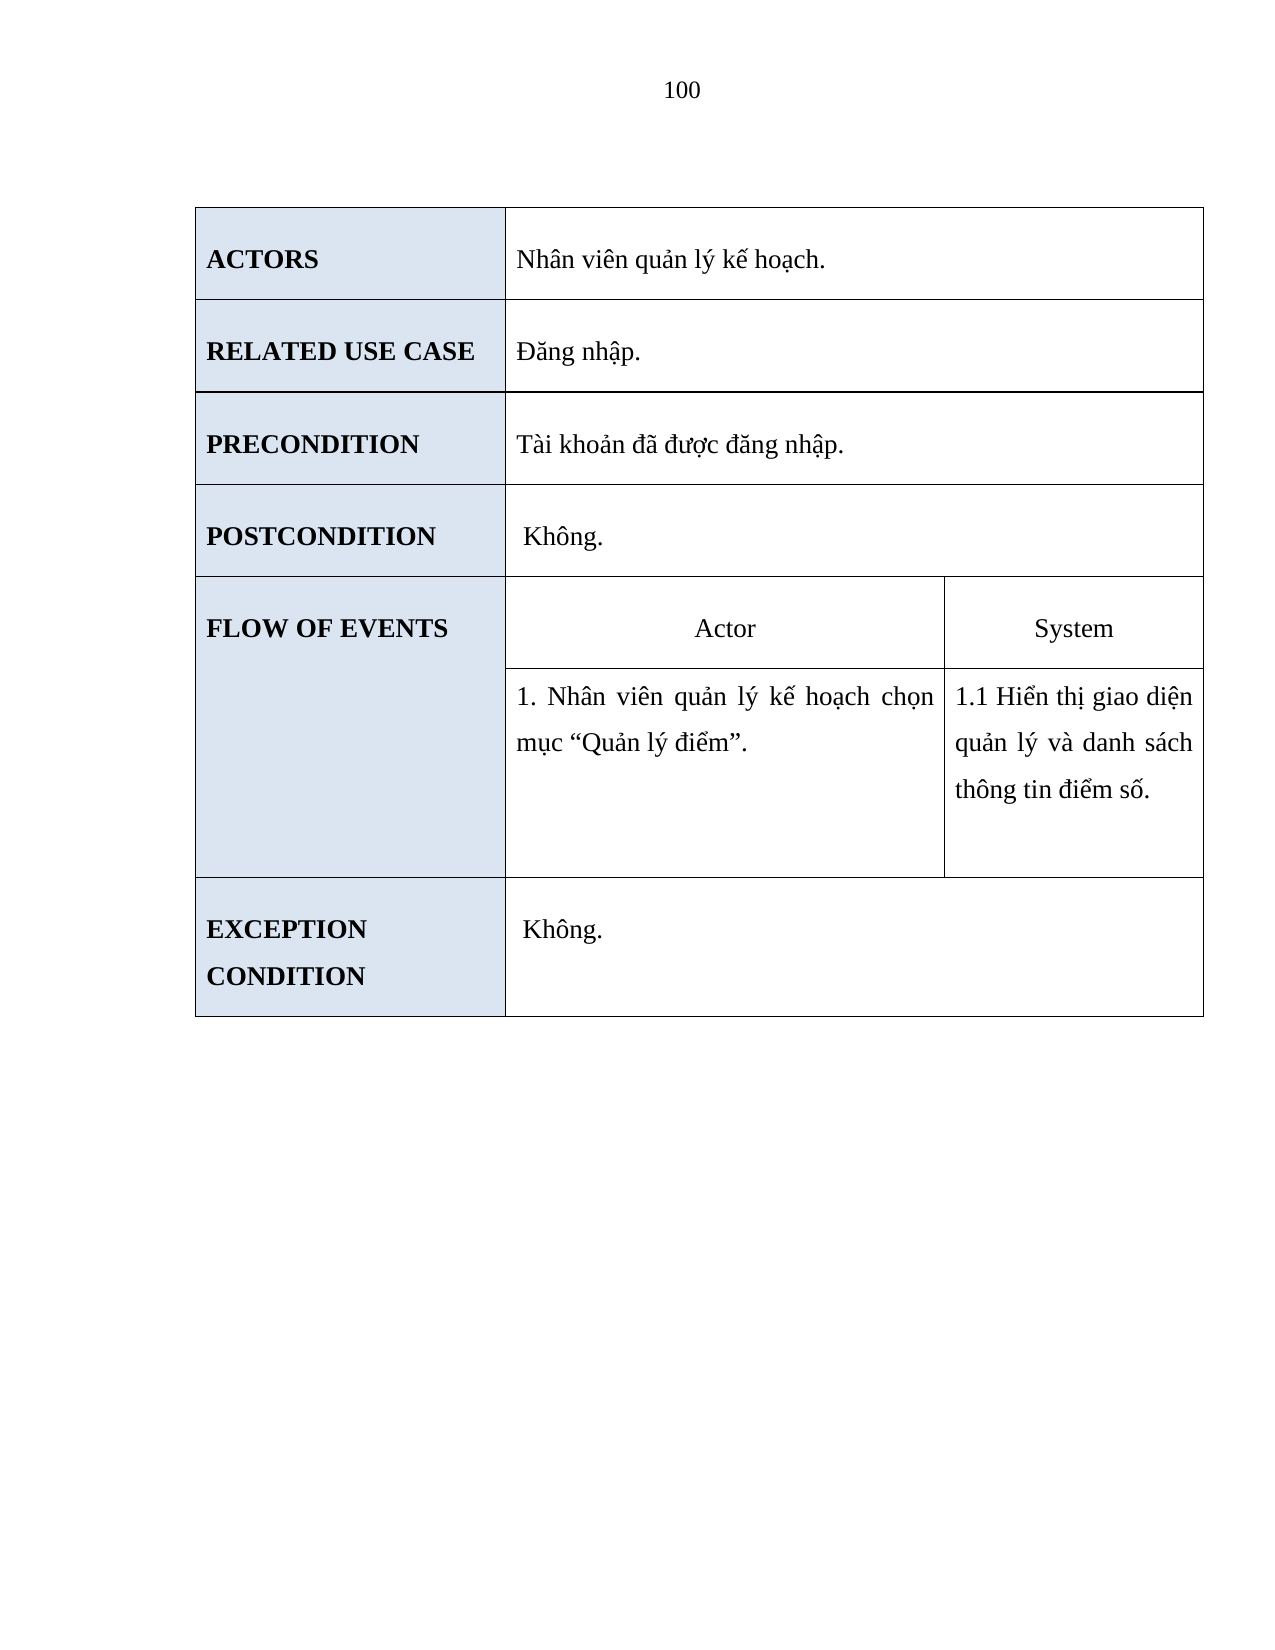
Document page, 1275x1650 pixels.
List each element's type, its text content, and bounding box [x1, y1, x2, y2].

table_cell Nhân viên quản lý kế hoạch. [506, 208, 1203, 299]
table_cell Không. [506, 485, 1203, 576]
table_cell ACTORS [196, 208, 505, 299]
table_cell Tài khoản đã được đăng nhập. [506, 393, 1203, 484]
table_cell Đăng nhập. [506, 300, 1203, 391]
table_cell FLOW OF EVENTS [196, 577, 505, 877]
table_cell Không. [506, 878, 1203, 1016]
table_cell System [945, 577, 1203, 668]
table_cell 1. Nhân viên quản lý kế hoạch chọn mục “Quản lý điểm”. [506, 669, 944, 877]
table_cell 1.1 Hiển thị giao diện quản lý và danh sách thông tin điểm số. [945, 669, 1203, 877]
table_cell PRECONDITION [196, 393, 505, 484]
table_cell POSTCONDITION [196, 485, 505, 576]
table_cell Actor [506, 577, 944, 668]
table_cell EXCEPTION CONDITION [196, 878, 505, 1016]
table_cell RELATED USE CASE [196, 300, 505, 391]
